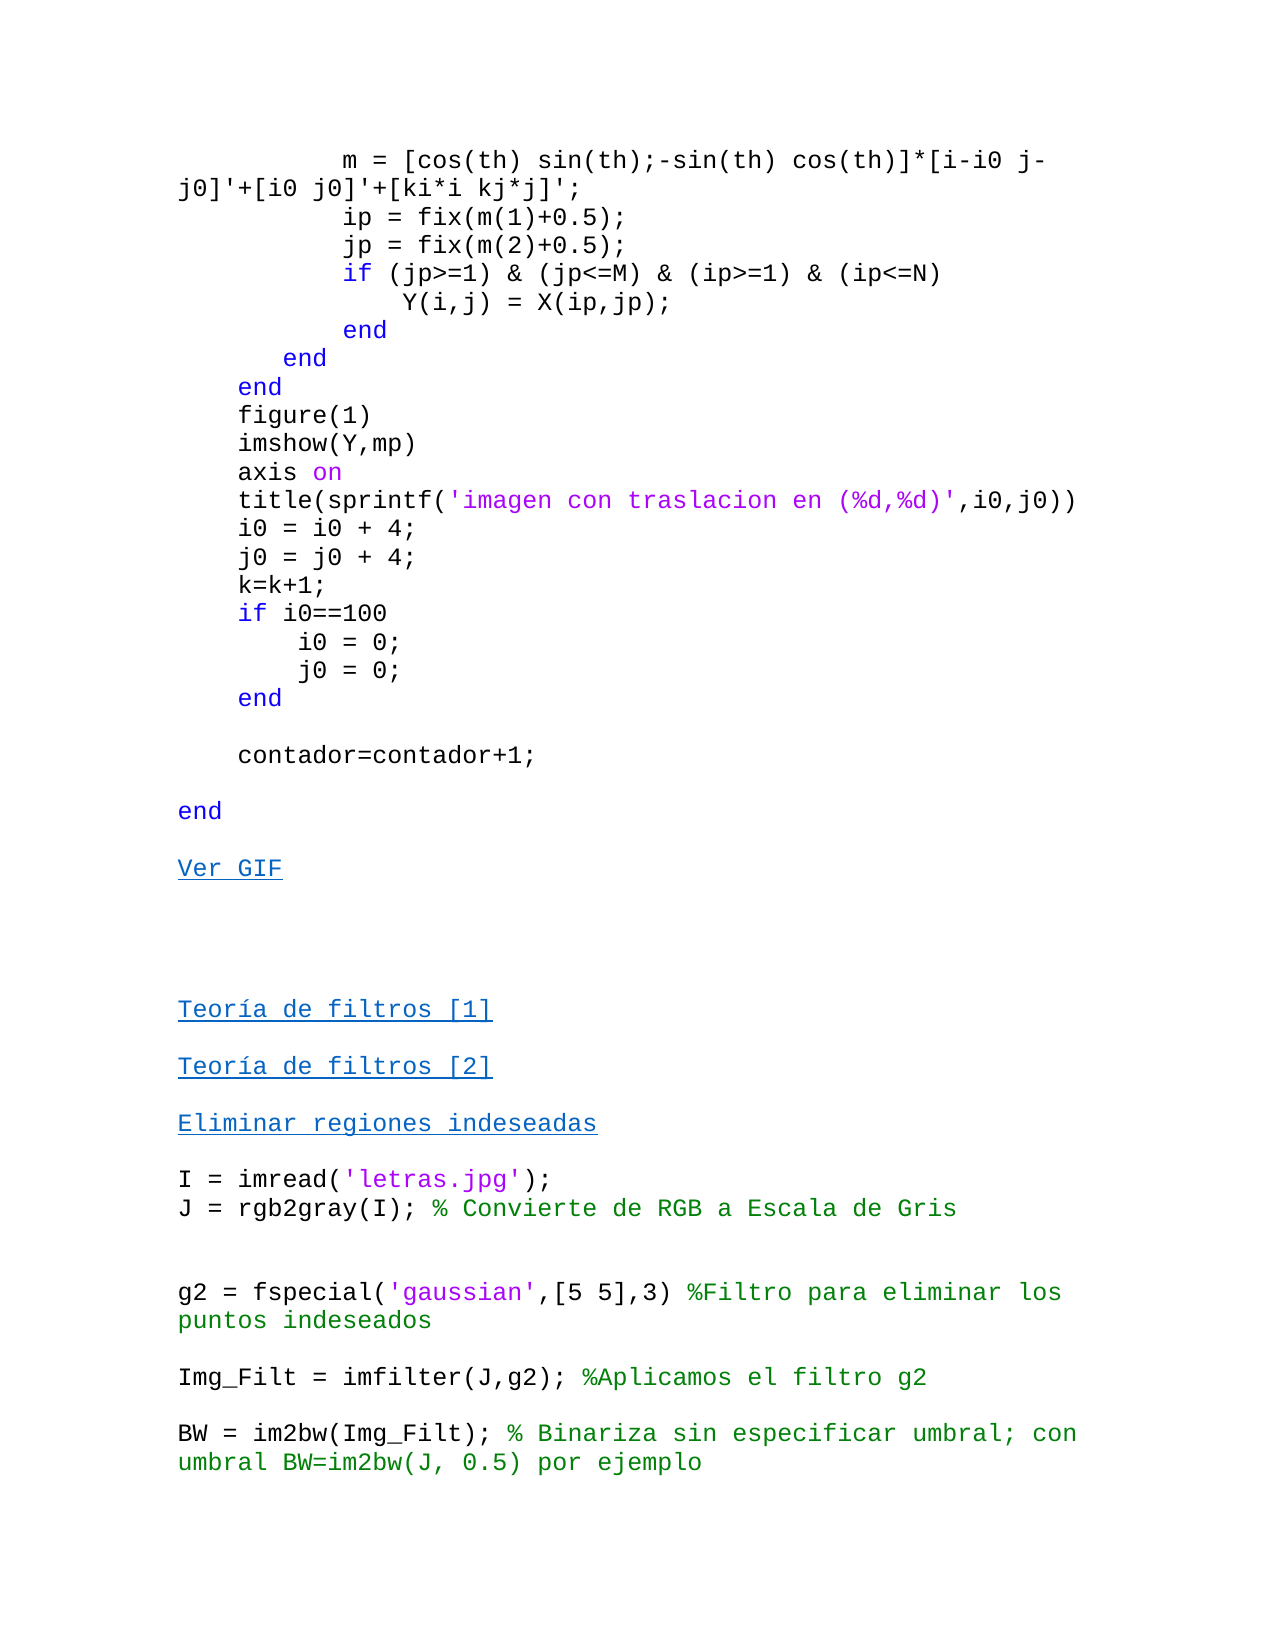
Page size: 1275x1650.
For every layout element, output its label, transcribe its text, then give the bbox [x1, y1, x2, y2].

text end [177, 686, 1098, 714]
text Teoría de filtros [1] [177, 997, 1098, 1025]
text axis on [177, 459, 1098, 488]
text figure(1) [177, 403, 1098, 431]
text Y(i,j) = X(ip,jp); [177, 289, 1098, 318]
text Teoría de filtros [2] [177, 1054, 1098, 1082]
text j0 = j0 + 4; [177, 544, 1098, 573]
text end [177, 374, 1098, 403]
text if i0==100 [177, 601, 1098, 629]
text j0 = 0; [177, 658, 1098, 686]
text I = imread('letras.jpg'); [177, 1167, 1098, 1195]
text if (jp>=1) & (jp<=M) & (ip>=1) & (ip<=N) [177, 261, 1098, 289]
text Eliminar regiones indeseadas [177, 1110, 1098, 1139]
text end [177, 346, 1098, 374]
text Ver GIF [177, 855, 1098, 884]
text title(sprintf('imagen con traslacion en (%d,%d)',i0,j0)) [177, 488, 1098, 516]
text end [177, 318, 1098, 346]
text i0 = 0; [177, 629, 1098, 658]
text i0 = i0 + 4; [177, 516, 1098, 544]
text jp = fix(m(2)+0.5); [177, 233, 1098, 261]
text ip = fix(m(1)+0.5); [177, 204, 1098, 233]
text m = [cos(th) sin(th);-sin(th) cos(th)]*[i-i0 j-j0]'+[i0 j0]'+[ki*i kj*j]'; [177, 148, 1098, 204]
text contador=contador+1; [177, 742, 1098, 771]
text J = rgb2gray(I); % Convierte de RGB a Escala de Gris [177, 1195, 1098, 1224]
text Img_Filt = imfilter(J,g2); %Aplicamos el filtro g2 [177, 1364, 1098, 1393]
text end [177, 799, 1098, 827]
text k=k+1; [177, 573, 1098, 601]
text BW = im2bw(Img_Filt); % Binariza sin especificar umbral; con umbral BW=im2bw(J, 0.5) por ejemplo [177, 1421, 1098, 1477]
text imshow(Y,mp) [177, 431, 1098, 459]
text g2 = fspecial('gaussian',[5 5],3) %Filtro para eliminar los puntos indeseados [177, 1280, 1098, 1336]
